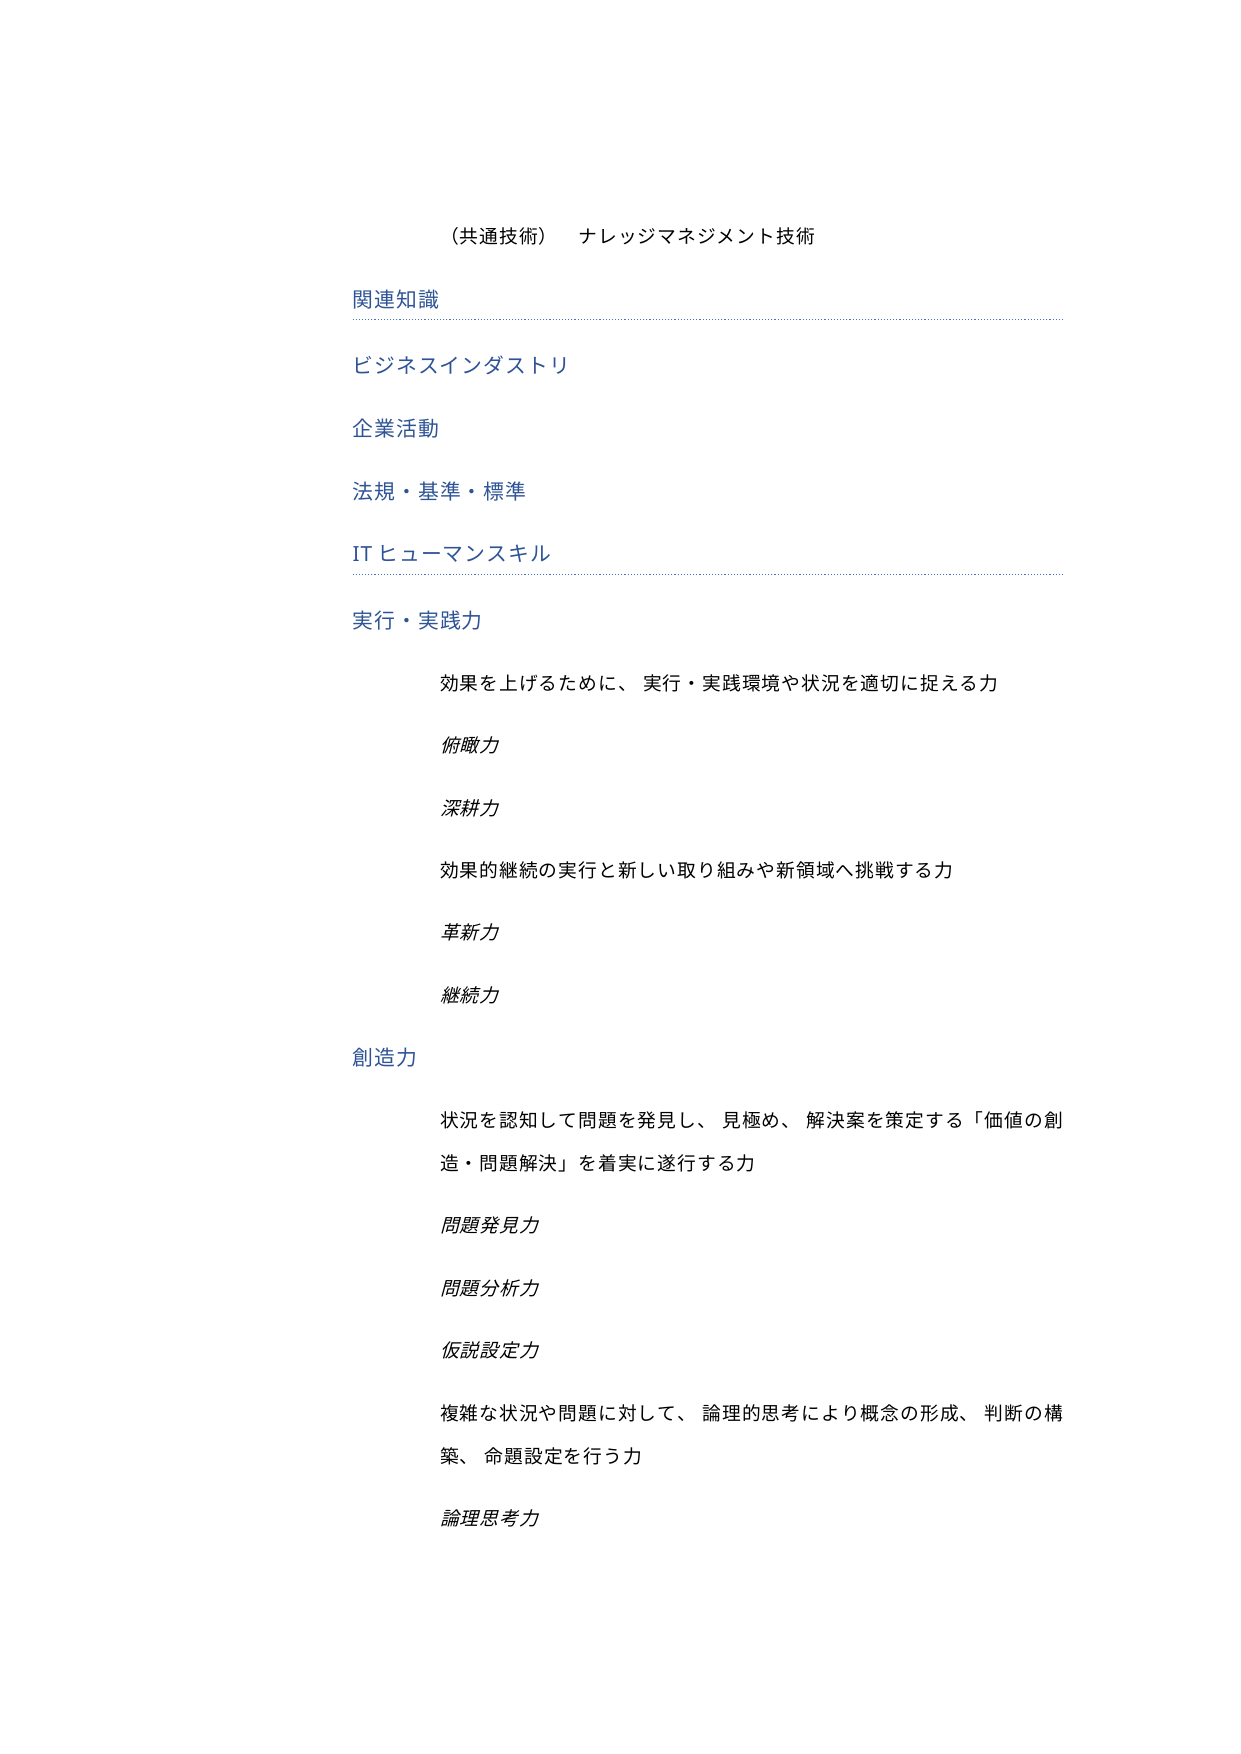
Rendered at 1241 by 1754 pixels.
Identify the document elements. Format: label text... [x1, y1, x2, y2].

text ビジネスインダストリ [352, 346, 1063, 383]
text ITヒューマンスキル [352, 534, 1063, 575]
text 法規・基準・標準 [352, 471, 1063, 509]
text 関連知識 [352, 279, 1063, 320]
text 効果的継続の実行と新しい取り組みや新領域へ挑戦する力 [440, 851, 1063, 888]
text 仮説設定力 [440, 1331, 1063, 1368]
text 問題分析力 [440, 1268, 1063, 1306]
text （共通技術） ナレッジマネジメント技術 [440, 217, 1063, 254]
text 俯瞰力 [440, 726, 1063, 763]
text 状況を認知して問題を発見し、 見極め、 解決案を策定する「価値の創造・問題解決」を着実に遂行する力 [440, 1101, 1063, 1181]
text 実行・実践力 [352, 601, 1063, 638]
text 企業活動 [352, 408, 1063, 446]
text 革新力 [440, 913, 1063, 950]
text 論理思考力 [440, 1499, 1063, 1536]
text 継続力 [440, 975, 1063, 1013]
text 効果を上げるために、 実行・実践環境や状況を適切に捉える力 [440, 663, 1063, 701]
text 深耕力 [440, 788, 1063, 826]
text 複雑な状況や問題に対して、 論理的思考により概念の形成、 判断の構築、 命題設定を行う力 [440, 1393, 1063, 1474]
text 問題発見力 [440, 1206, 1063, 1243]
text 創造力 [352, 1038, 1063, 1075]
